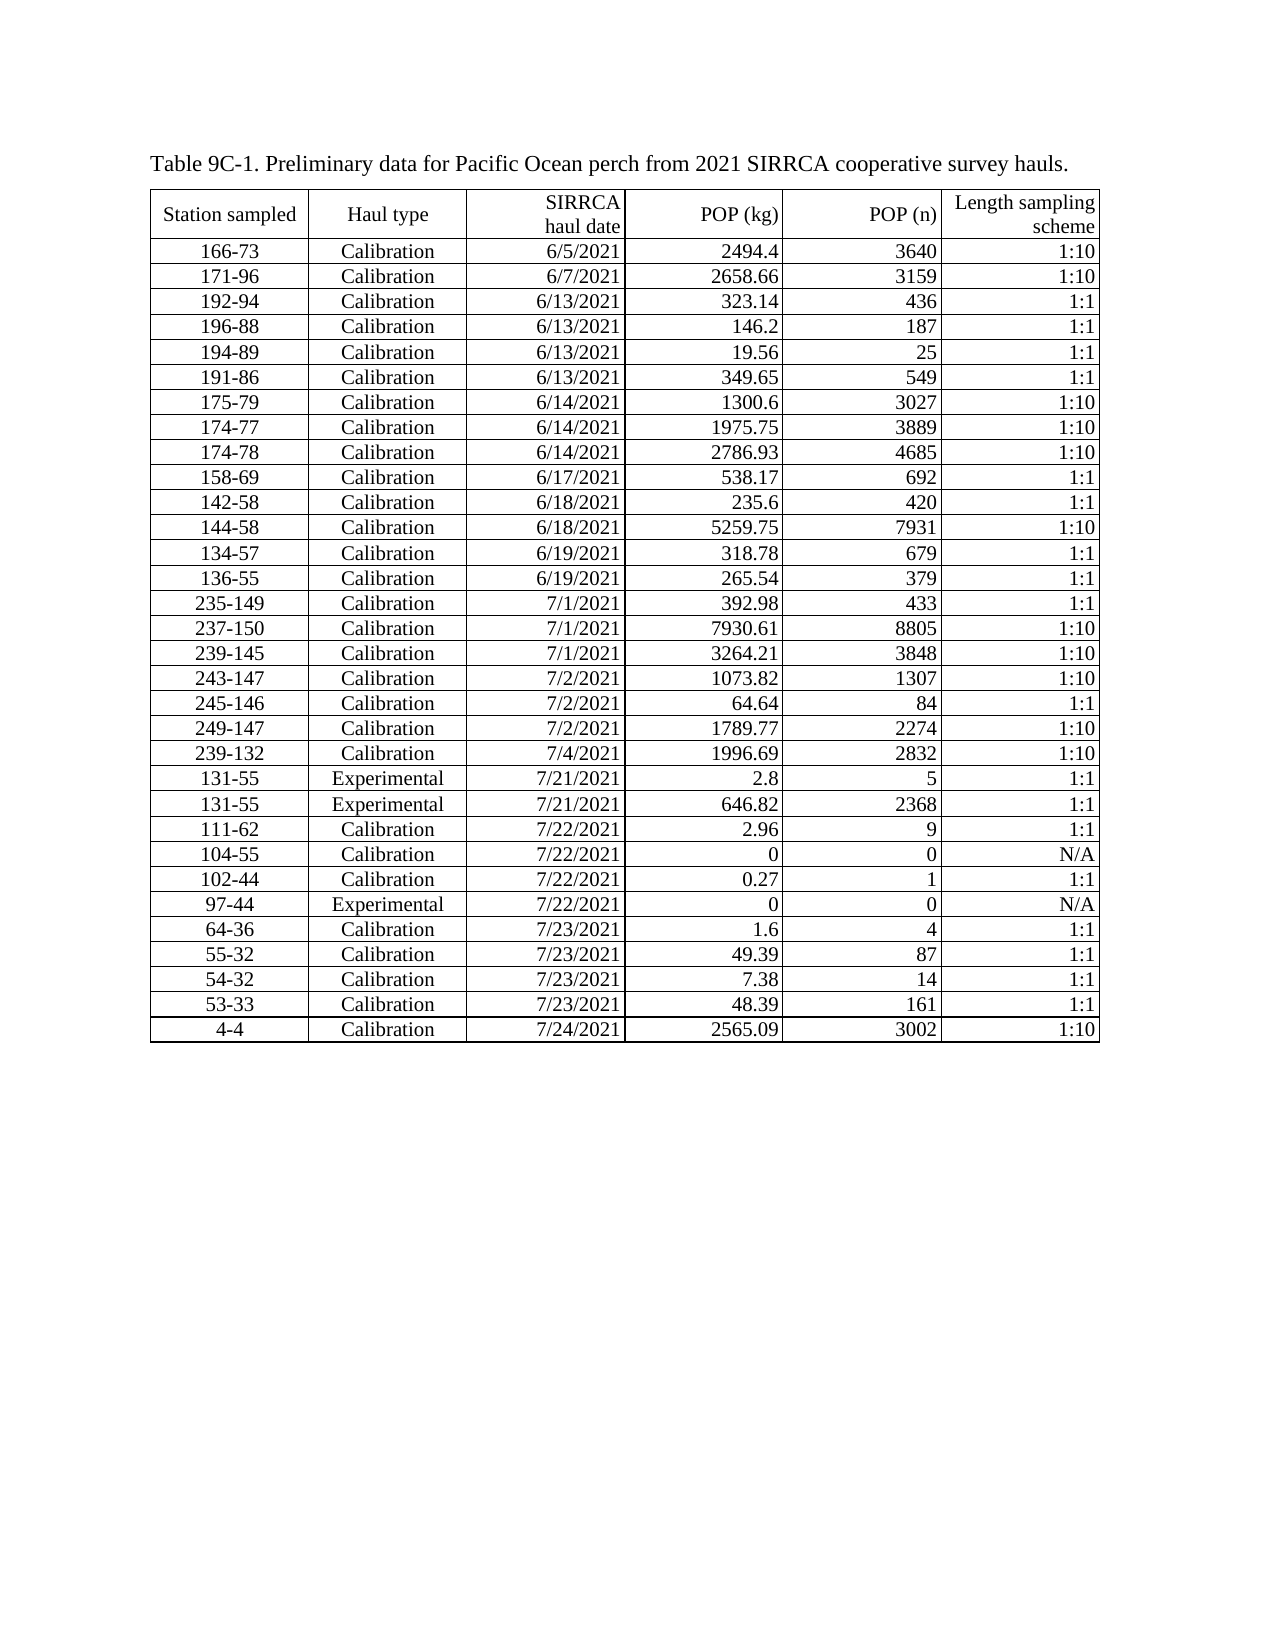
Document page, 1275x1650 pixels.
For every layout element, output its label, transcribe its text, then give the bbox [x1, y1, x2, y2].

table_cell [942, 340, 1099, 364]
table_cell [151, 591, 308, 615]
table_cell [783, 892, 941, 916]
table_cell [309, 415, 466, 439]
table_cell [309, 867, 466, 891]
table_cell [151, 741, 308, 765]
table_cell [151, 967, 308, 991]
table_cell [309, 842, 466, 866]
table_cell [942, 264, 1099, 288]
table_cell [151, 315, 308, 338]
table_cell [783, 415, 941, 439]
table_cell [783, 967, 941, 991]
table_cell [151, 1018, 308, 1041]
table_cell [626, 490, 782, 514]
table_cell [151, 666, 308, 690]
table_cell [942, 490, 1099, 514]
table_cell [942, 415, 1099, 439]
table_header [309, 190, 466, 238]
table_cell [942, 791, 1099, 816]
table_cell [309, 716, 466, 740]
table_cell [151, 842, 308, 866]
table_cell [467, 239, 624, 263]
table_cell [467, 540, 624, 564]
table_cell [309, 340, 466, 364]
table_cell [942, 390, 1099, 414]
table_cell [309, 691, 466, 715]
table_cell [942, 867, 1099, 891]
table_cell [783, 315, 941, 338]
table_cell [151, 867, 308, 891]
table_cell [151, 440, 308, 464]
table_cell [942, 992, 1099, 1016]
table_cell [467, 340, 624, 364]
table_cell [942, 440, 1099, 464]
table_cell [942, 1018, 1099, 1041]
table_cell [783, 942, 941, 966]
text Table 9C-1. Preliminary data for Pacific Ocean perch from 2021 SIRRCA cooperative survey hauls. [150, 150, 1125, 176]
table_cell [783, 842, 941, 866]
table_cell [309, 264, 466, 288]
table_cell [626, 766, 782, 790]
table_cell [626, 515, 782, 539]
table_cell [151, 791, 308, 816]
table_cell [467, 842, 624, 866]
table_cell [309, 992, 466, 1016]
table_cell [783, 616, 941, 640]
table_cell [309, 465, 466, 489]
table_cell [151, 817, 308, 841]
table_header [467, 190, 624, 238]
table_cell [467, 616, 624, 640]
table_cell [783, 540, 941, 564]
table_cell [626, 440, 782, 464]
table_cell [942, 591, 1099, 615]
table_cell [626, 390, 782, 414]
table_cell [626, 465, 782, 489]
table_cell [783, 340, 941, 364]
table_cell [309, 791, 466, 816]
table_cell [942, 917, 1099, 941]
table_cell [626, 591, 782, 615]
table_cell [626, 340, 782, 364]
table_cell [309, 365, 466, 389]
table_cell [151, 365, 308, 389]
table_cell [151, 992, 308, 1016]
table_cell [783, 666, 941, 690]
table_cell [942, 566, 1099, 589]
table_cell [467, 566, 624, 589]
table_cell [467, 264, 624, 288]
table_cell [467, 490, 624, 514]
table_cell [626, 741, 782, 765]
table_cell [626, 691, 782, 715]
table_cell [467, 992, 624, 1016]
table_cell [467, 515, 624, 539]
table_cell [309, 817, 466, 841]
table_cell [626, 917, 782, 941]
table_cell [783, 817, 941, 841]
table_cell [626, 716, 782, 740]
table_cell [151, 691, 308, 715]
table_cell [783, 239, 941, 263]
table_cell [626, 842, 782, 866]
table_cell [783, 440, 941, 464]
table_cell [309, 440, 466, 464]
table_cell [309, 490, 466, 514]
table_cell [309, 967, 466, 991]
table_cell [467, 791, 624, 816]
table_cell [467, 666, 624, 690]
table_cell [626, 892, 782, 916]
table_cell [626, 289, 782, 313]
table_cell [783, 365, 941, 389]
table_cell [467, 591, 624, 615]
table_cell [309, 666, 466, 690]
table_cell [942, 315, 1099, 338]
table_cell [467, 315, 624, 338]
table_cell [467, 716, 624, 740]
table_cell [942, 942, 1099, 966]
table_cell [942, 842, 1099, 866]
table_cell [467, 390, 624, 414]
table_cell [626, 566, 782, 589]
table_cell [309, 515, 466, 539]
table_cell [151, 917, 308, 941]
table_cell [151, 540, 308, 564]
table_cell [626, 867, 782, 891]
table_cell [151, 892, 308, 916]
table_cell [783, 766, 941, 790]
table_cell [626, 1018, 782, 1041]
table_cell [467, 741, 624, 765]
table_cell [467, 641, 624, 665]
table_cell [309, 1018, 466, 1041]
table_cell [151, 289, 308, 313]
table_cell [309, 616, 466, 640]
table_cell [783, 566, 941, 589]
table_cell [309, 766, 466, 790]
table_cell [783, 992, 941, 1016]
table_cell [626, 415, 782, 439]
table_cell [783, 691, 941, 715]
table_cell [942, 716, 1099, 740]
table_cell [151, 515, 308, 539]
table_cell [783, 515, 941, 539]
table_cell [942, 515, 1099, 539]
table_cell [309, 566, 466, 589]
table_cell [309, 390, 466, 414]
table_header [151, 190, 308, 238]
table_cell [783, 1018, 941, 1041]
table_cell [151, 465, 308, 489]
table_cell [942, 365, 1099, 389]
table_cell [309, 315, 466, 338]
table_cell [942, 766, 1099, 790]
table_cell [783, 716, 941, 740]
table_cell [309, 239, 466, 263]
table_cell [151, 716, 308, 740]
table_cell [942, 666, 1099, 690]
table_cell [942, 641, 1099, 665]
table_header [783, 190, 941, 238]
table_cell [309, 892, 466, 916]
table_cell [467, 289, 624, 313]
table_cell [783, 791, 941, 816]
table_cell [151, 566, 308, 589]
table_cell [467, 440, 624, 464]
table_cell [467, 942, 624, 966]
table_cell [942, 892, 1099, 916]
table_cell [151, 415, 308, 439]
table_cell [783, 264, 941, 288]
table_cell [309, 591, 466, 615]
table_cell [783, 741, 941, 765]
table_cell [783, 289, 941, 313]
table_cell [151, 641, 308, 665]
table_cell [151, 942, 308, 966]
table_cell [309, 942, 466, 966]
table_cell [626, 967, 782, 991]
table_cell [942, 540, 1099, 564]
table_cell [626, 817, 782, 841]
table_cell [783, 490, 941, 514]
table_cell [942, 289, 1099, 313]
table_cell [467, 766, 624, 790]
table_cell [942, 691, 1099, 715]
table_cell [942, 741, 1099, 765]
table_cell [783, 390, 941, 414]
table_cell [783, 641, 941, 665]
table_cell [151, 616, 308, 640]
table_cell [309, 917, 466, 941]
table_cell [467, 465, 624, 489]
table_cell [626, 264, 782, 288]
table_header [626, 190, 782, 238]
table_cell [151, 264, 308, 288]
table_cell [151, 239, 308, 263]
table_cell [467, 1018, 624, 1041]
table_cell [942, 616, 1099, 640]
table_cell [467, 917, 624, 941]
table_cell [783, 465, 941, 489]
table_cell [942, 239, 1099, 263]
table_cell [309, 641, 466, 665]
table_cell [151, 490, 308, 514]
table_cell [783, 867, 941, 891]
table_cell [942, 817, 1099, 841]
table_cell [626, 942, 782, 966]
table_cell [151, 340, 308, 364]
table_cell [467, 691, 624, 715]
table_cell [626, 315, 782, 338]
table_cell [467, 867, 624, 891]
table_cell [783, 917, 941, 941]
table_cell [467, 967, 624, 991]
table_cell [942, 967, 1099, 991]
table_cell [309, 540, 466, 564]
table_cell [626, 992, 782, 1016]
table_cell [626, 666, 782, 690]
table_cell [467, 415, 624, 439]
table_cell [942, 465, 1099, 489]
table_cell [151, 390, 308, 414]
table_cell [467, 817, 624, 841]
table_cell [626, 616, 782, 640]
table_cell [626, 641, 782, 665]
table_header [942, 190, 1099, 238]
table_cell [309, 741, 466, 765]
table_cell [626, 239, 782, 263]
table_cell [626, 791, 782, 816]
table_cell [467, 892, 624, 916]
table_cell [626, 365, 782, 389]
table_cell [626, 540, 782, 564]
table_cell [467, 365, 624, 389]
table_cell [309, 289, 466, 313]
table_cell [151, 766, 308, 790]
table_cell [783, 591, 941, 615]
